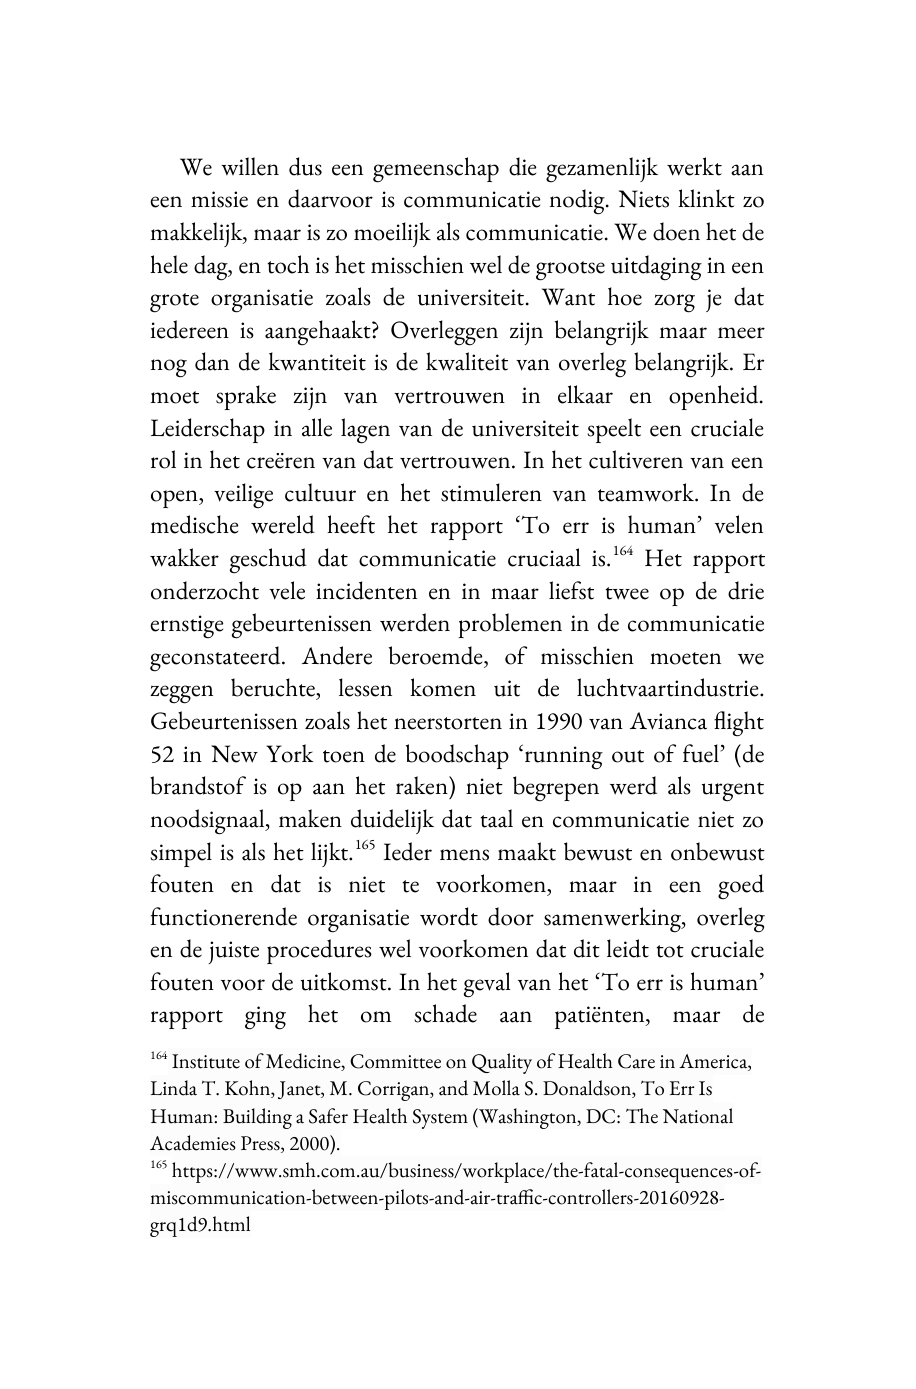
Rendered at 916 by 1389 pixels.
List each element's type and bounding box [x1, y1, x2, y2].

text [150, 150, 766, 1030]
